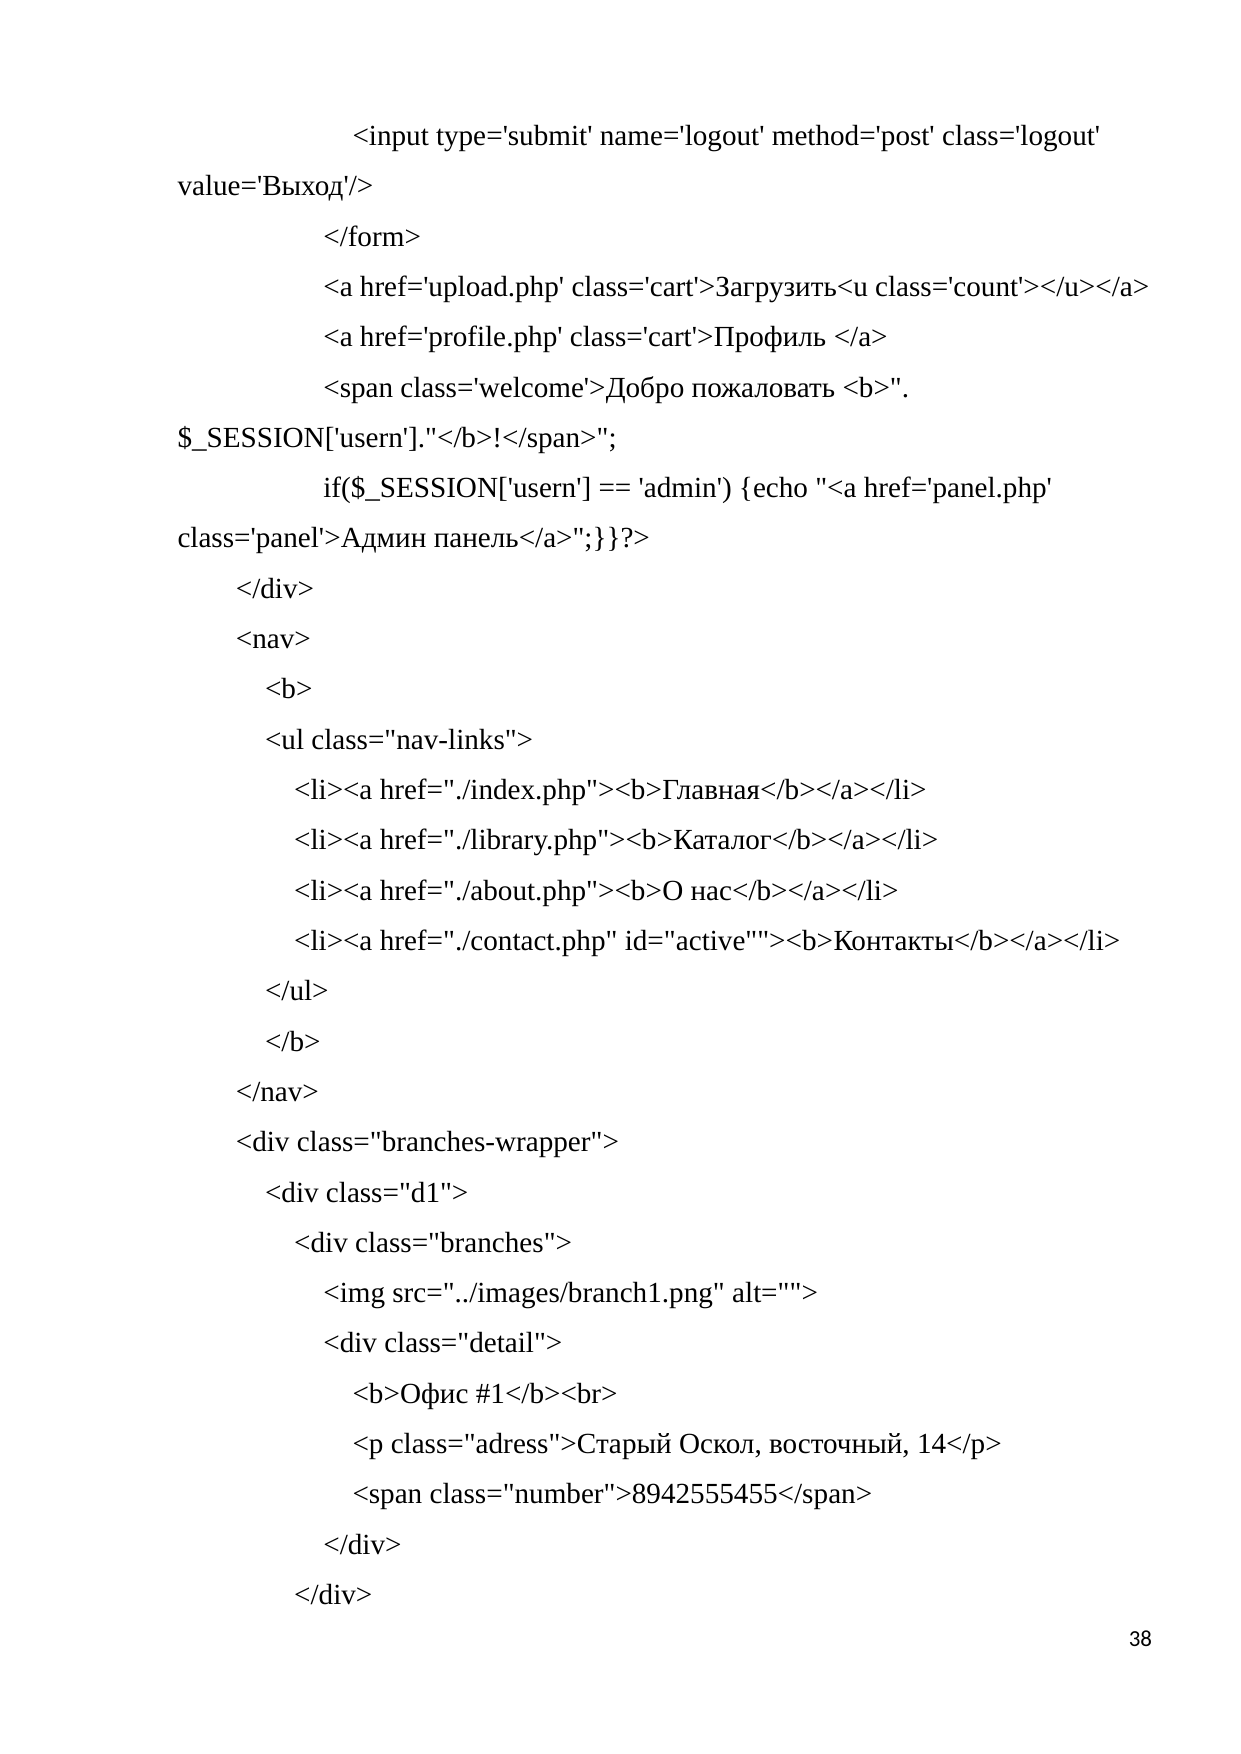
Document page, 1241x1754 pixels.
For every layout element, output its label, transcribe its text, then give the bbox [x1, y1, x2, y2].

text <div class="d1"> [177, 1175, 1152, 1208]
text <div class="branches-wrapper"> [177, 1124, 1152, 1158]
text <li><a href="./library.php"><b>Каталог</b></a></li> [177, 822, 1152, 856]
text <div class="detail"> [177, 1326, 1152, 1359]
text <ul class="nav-links"> [177, 722, 1152, 755]
text <b> [177, 672, 1152, 705]
text <a href='upload.php' class='cart'>Загрузить<u class='count'></u></a> [177, 269, 1152, 303]
text </div> [177, 1577, 1152, 1611]
text <input type='submit' name='logout' method='post' class='logout' value='Выход'/> [177, 118, 1152, 202]
text <nav> [177, 621, 1152, 655]
text </nav> [177, 1074, 1152, 1108]
text if($_SESSION['usern'] == 'admin') {echo "<a href='panel.php' class='panel'>Админ панель</a>";}}?> [177, 470, 1152, 554]
text <span class="number">8942555455</span> [177, 1477, 1152, 1510]
text </div> [177, 1527, 1152, 1560]
text <li><a href="./about.php"><b>О нас</b></a></li> [177, 873, 1152, 906]
text <p class="adress">Старый Оскол, восточный, 14</p> [177, 1426, 1152, 1460]
text <a href='profile.php' class='cart'>Профиль </a> [177, 319, 1152, 353]
text <li><a href="./index.php"><b>Главная</b></a></li> [177, 772, 1152, 806]
text </b> [177, 1024, 1152, 1057]
text </ul> [177, 973, 1152, 1007]
text <li><a href="./contact.php" id="active""><b>Контакты</b></a></li> [177, 923, 1152, 957]
text <img src="../images/branch1.png" alt=""> [177, 1275, 1152, 1309]
text <span class='welcome'>Добро пожаловать <b>".$_SESSION['usern']."</b>!</span>"; [177, 370, 1152, 453]
text </form> [177, 219, 1152, 252]
text <b>Офис #1</b><br> [177, 1376, 1152, 1409]
text </div> [177, 571, 1152, 604]
text <div class="branches"> [177, 1225, 1152, 1258]
